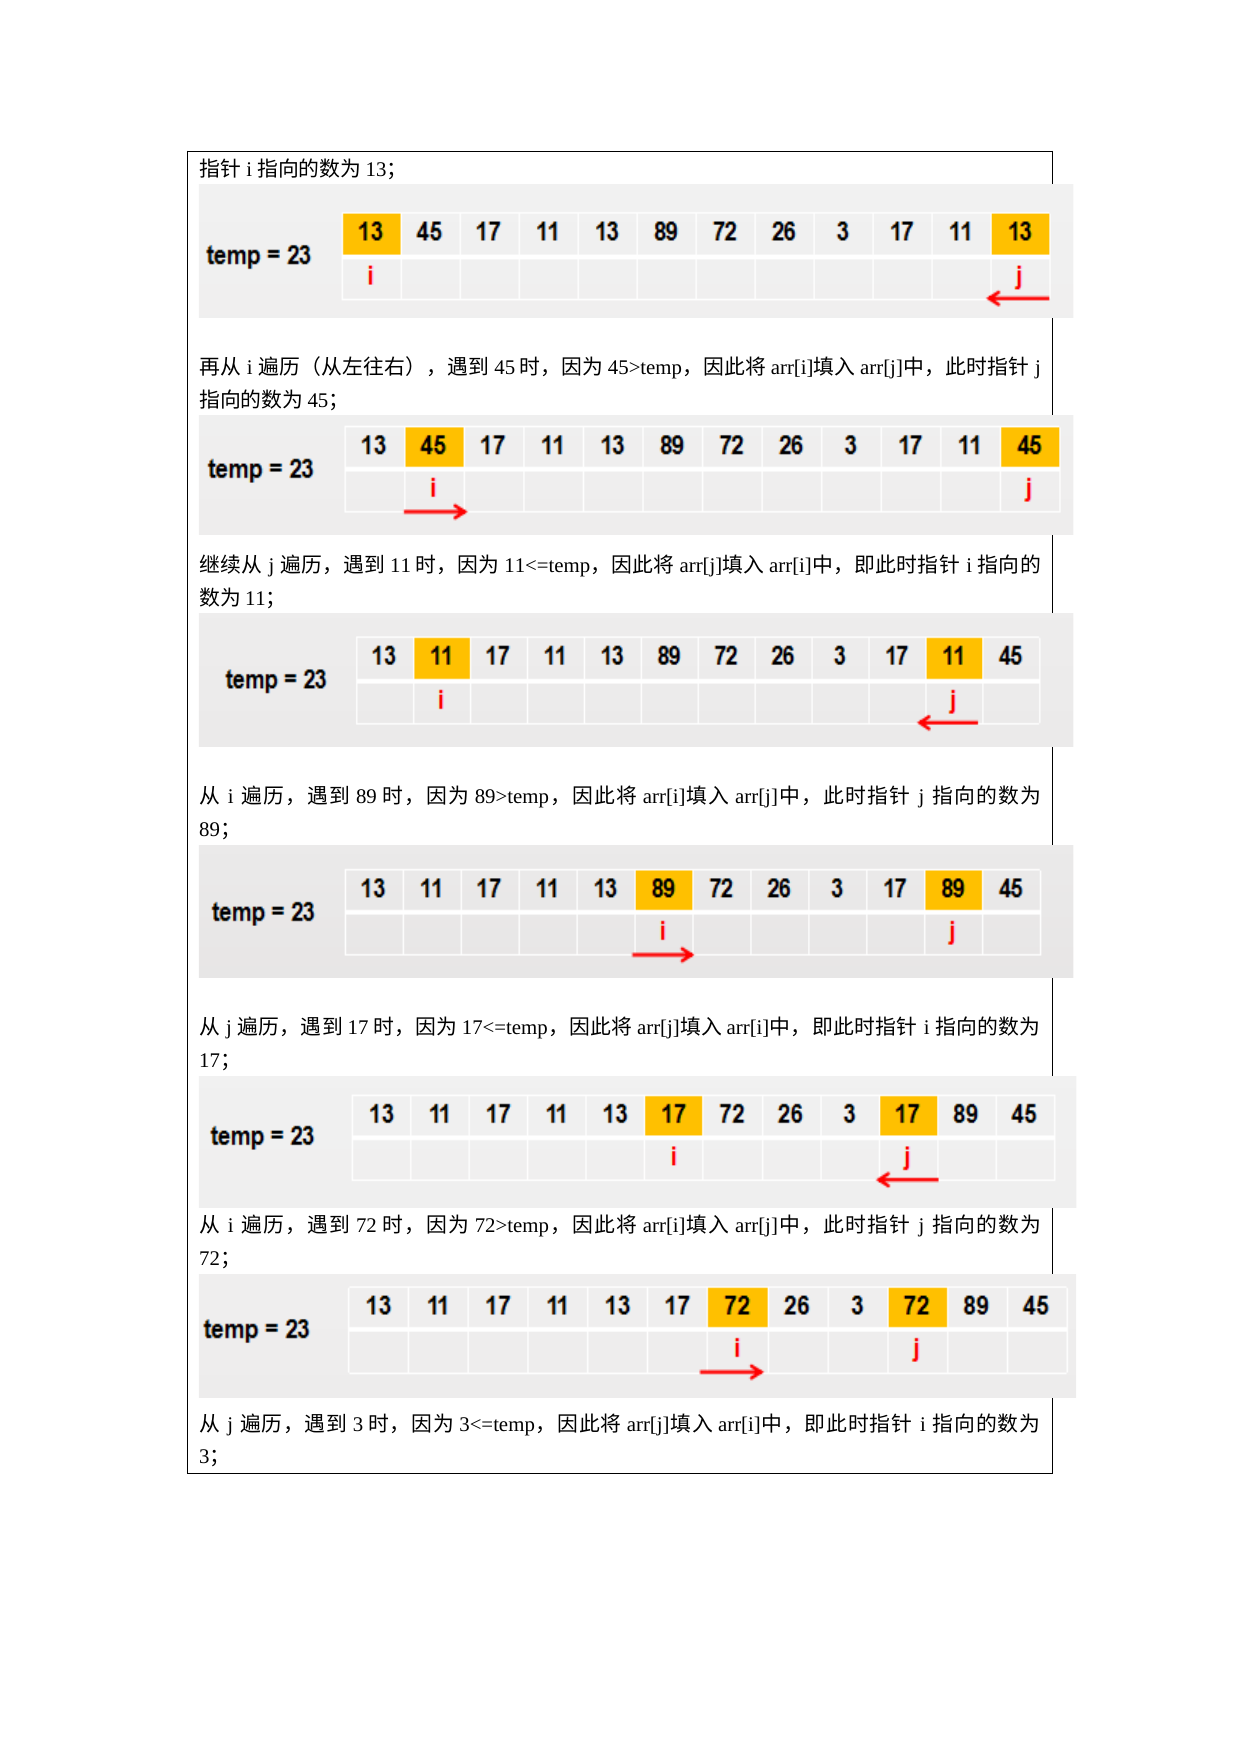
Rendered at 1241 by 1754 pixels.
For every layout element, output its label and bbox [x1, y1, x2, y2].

picture [198, 845, 1074, 978]
picture [198, 613, 1074, 747]
picture [198, 184, 1074, 318]
picture [198, 1274, 1077, 1398]
picture [198, 415, 1074, 535]
table_header [188, 152, 1052, 1472]
picture [198, 1076, 1077, 1208]
